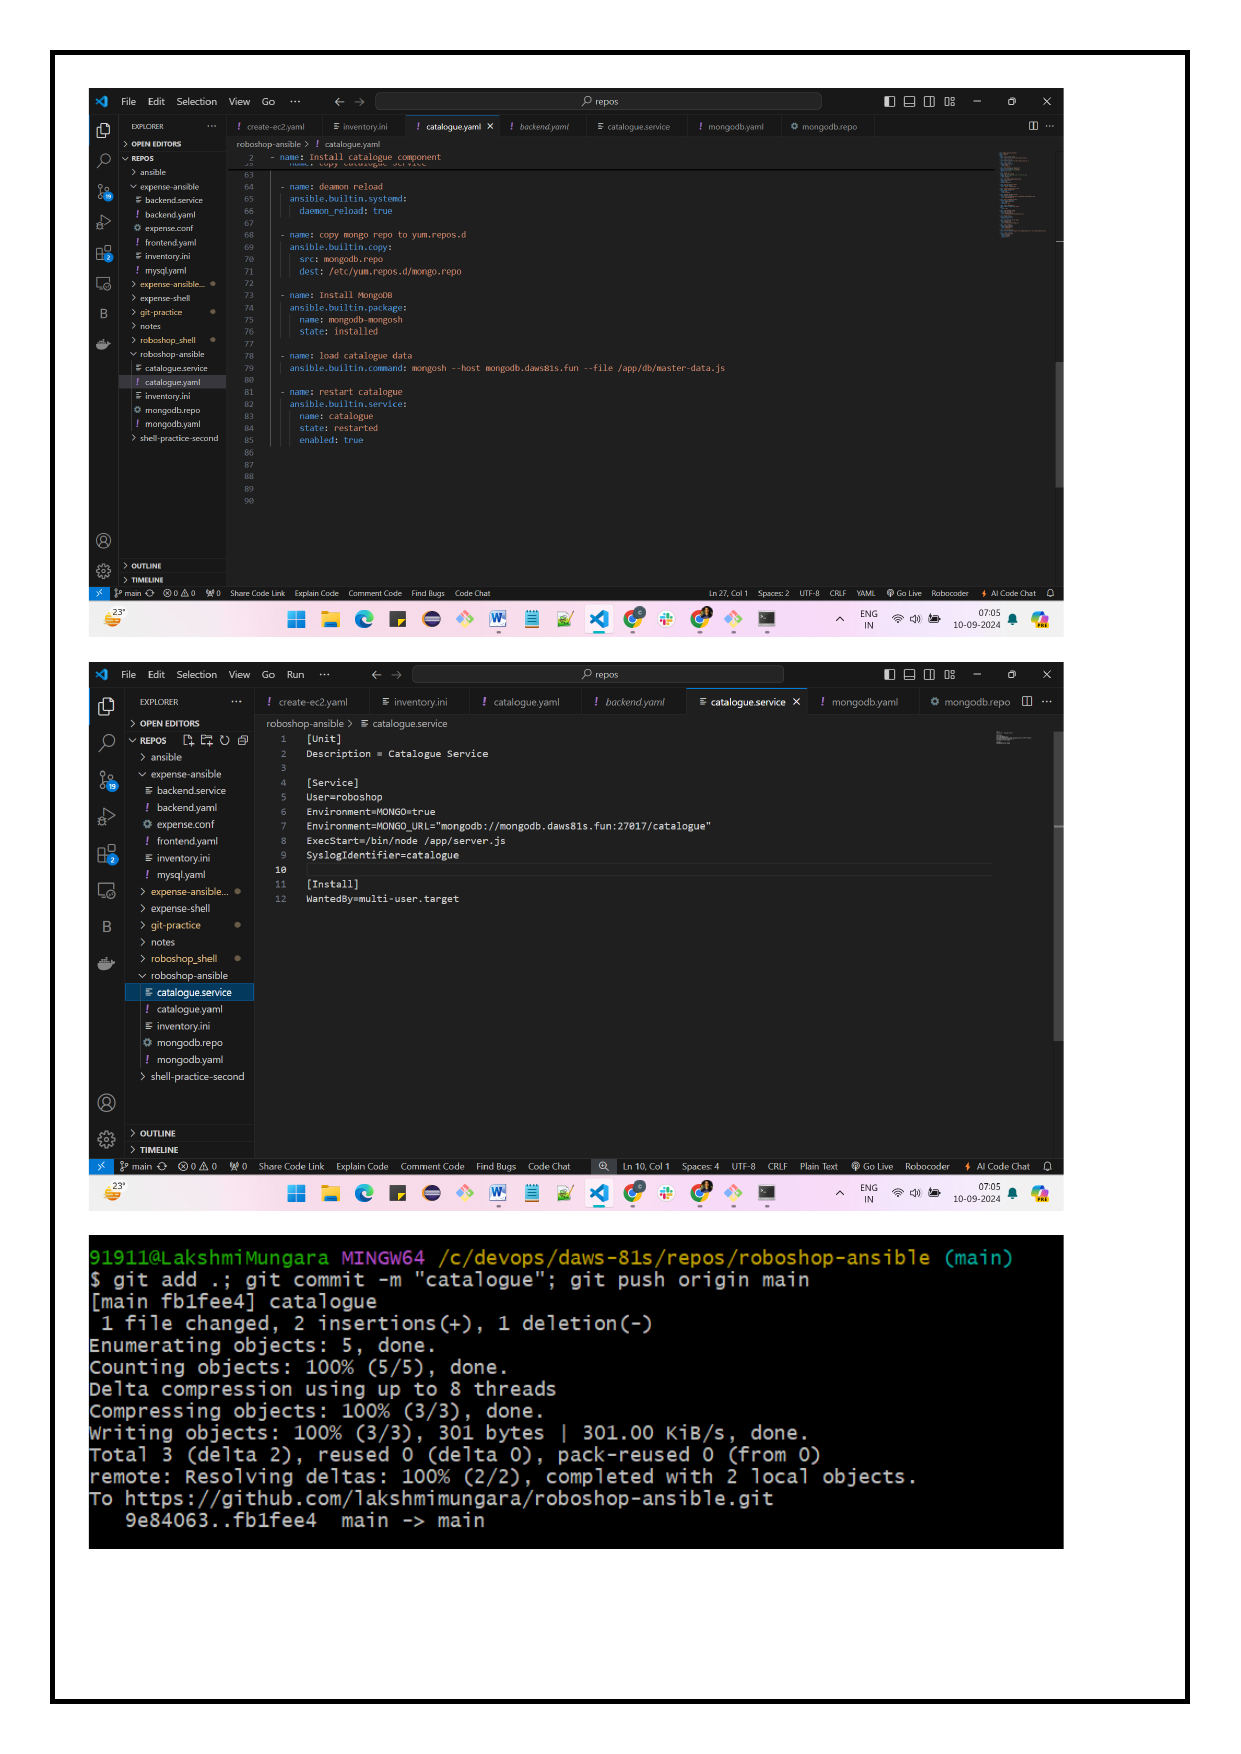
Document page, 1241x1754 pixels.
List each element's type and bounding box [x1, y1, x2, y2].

picture [88, 1235, 1064, 1549]
picture [88, 88, 1064, 637]
picture [88, 662, 1064, 1211]
